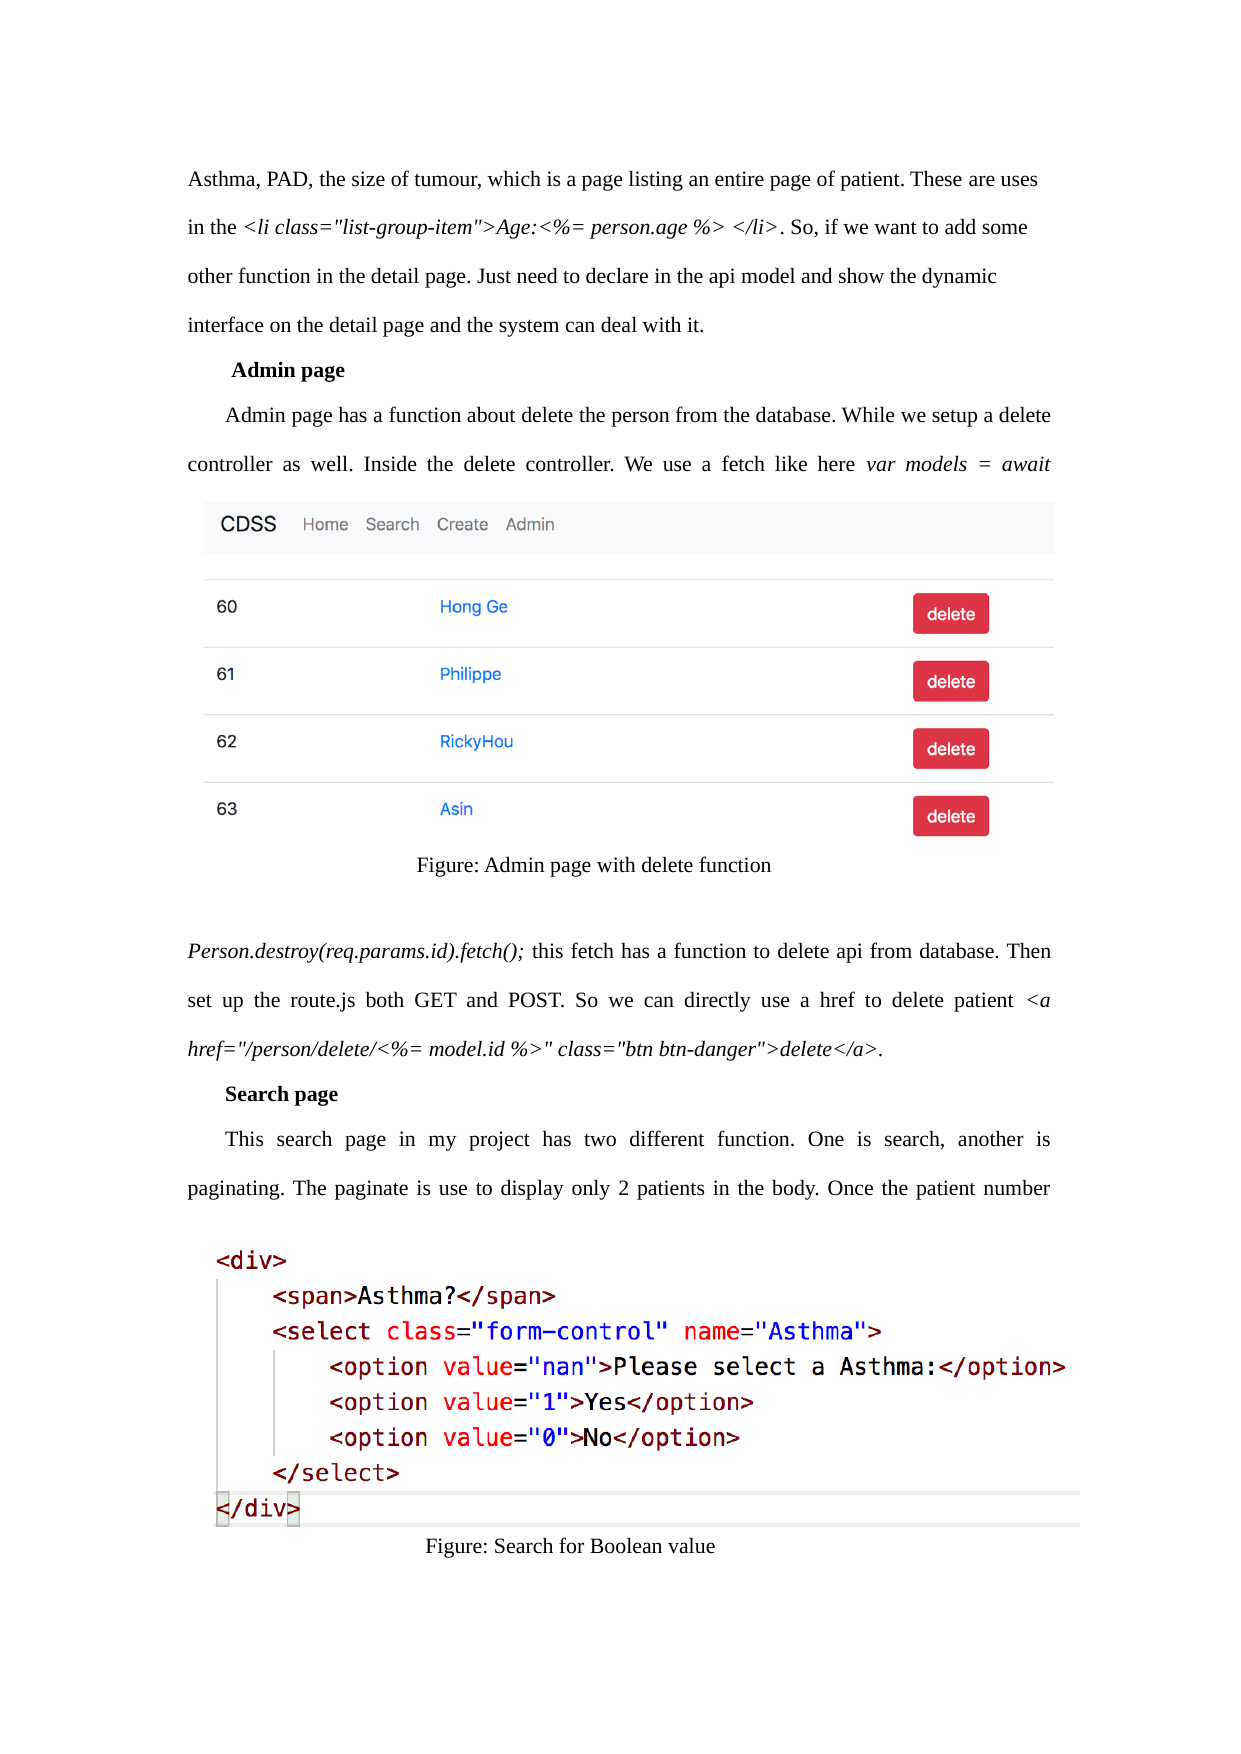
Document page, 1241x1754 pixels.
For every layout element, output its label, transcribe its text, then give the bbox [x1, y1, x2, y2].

text Admin page [231, 353, 1053, 386]
picture [188, 502, 1054, 913]
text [187, 162, 1053, 341]
text Search page [187, 1077, 1053, 1110]
picture [214, 1243, 1080, 1533]
text This search page in my project has two different function. One is search, another is paginating. The paginate is use to display only 2 patients in the body. Once the patient number become large, without the paginate the page return super slow. Also, it can search for Boolean value. [187, 1122, 1053, 1204]
